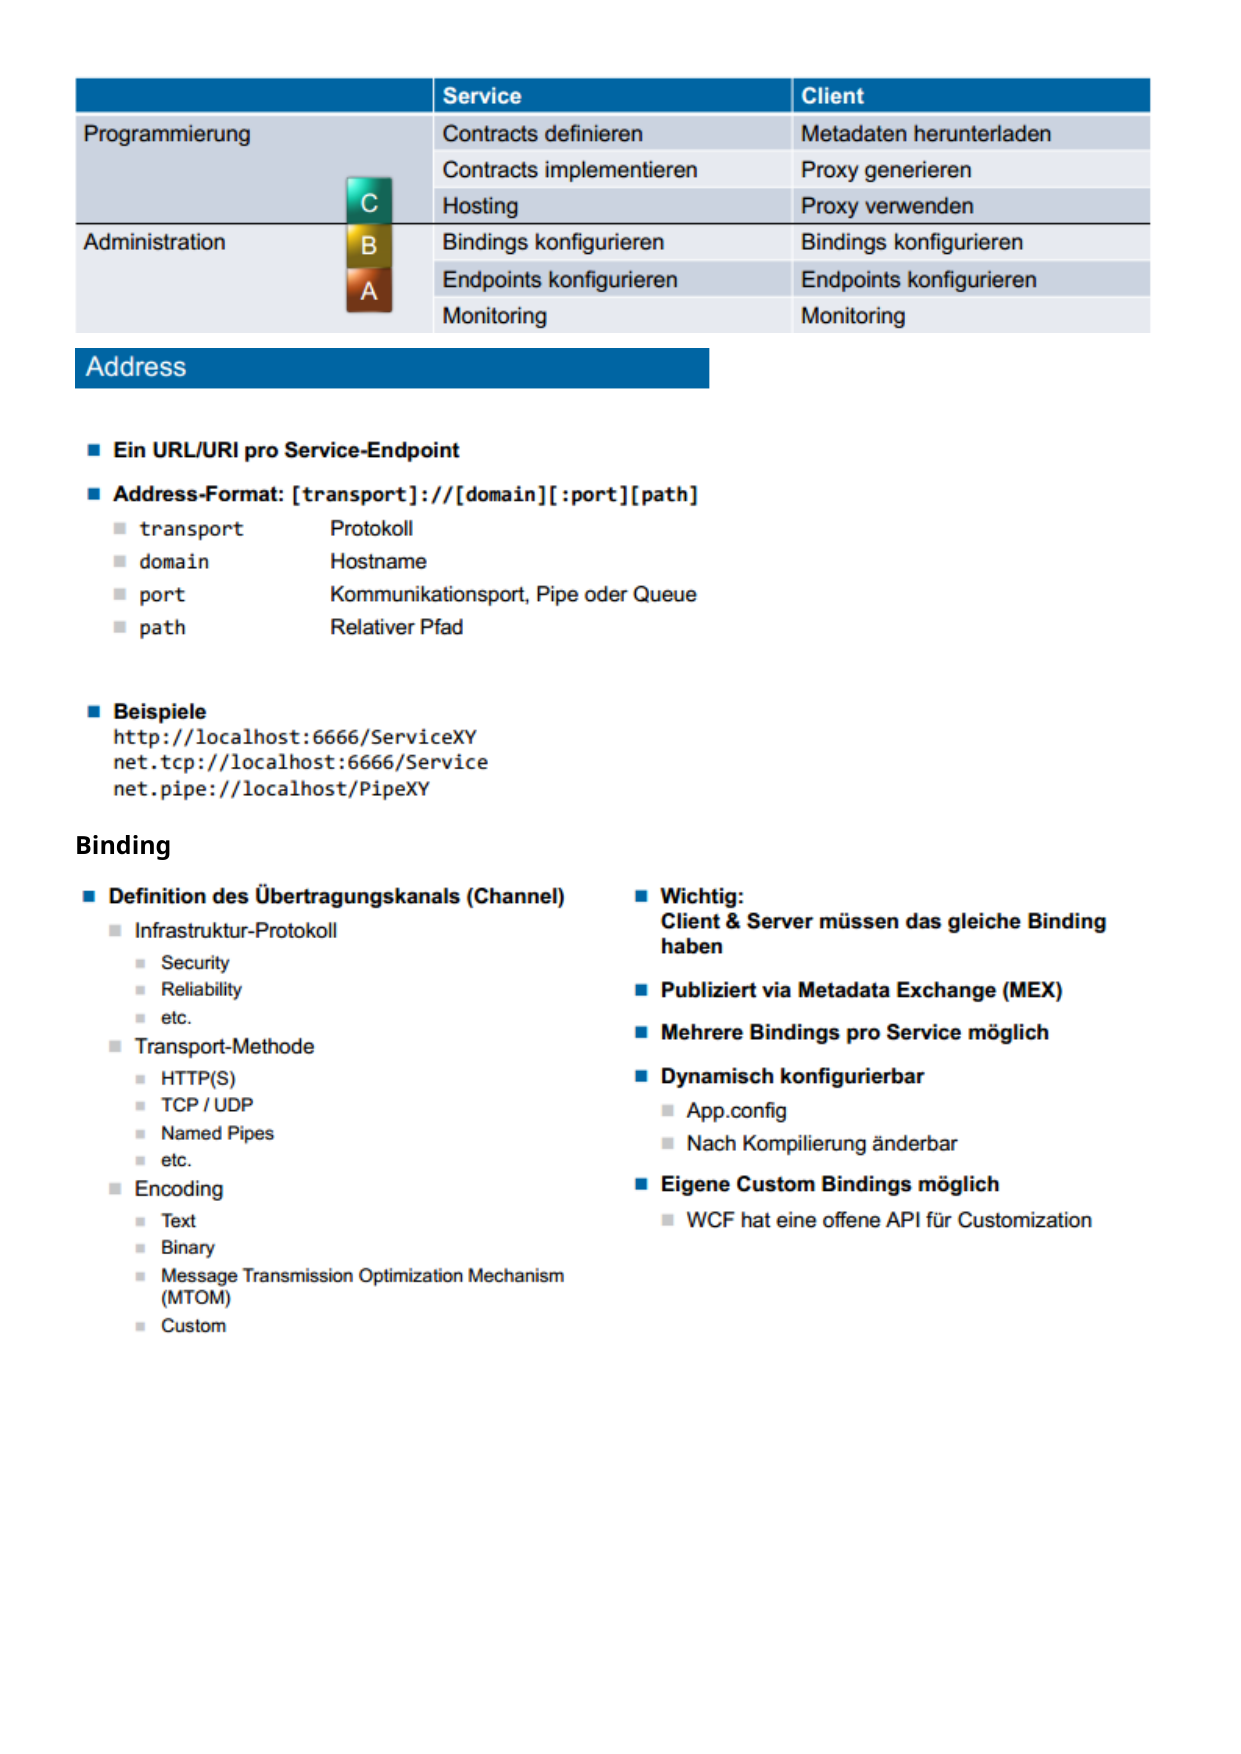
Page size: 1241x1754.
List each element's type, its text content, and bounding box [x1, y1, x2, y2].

picture [75, 877, 1111, 1337]
picture [75, 348, 710, 813]
text Binding [75, 828, 1165, 862]
picture [75, 75, 1152, 333]
